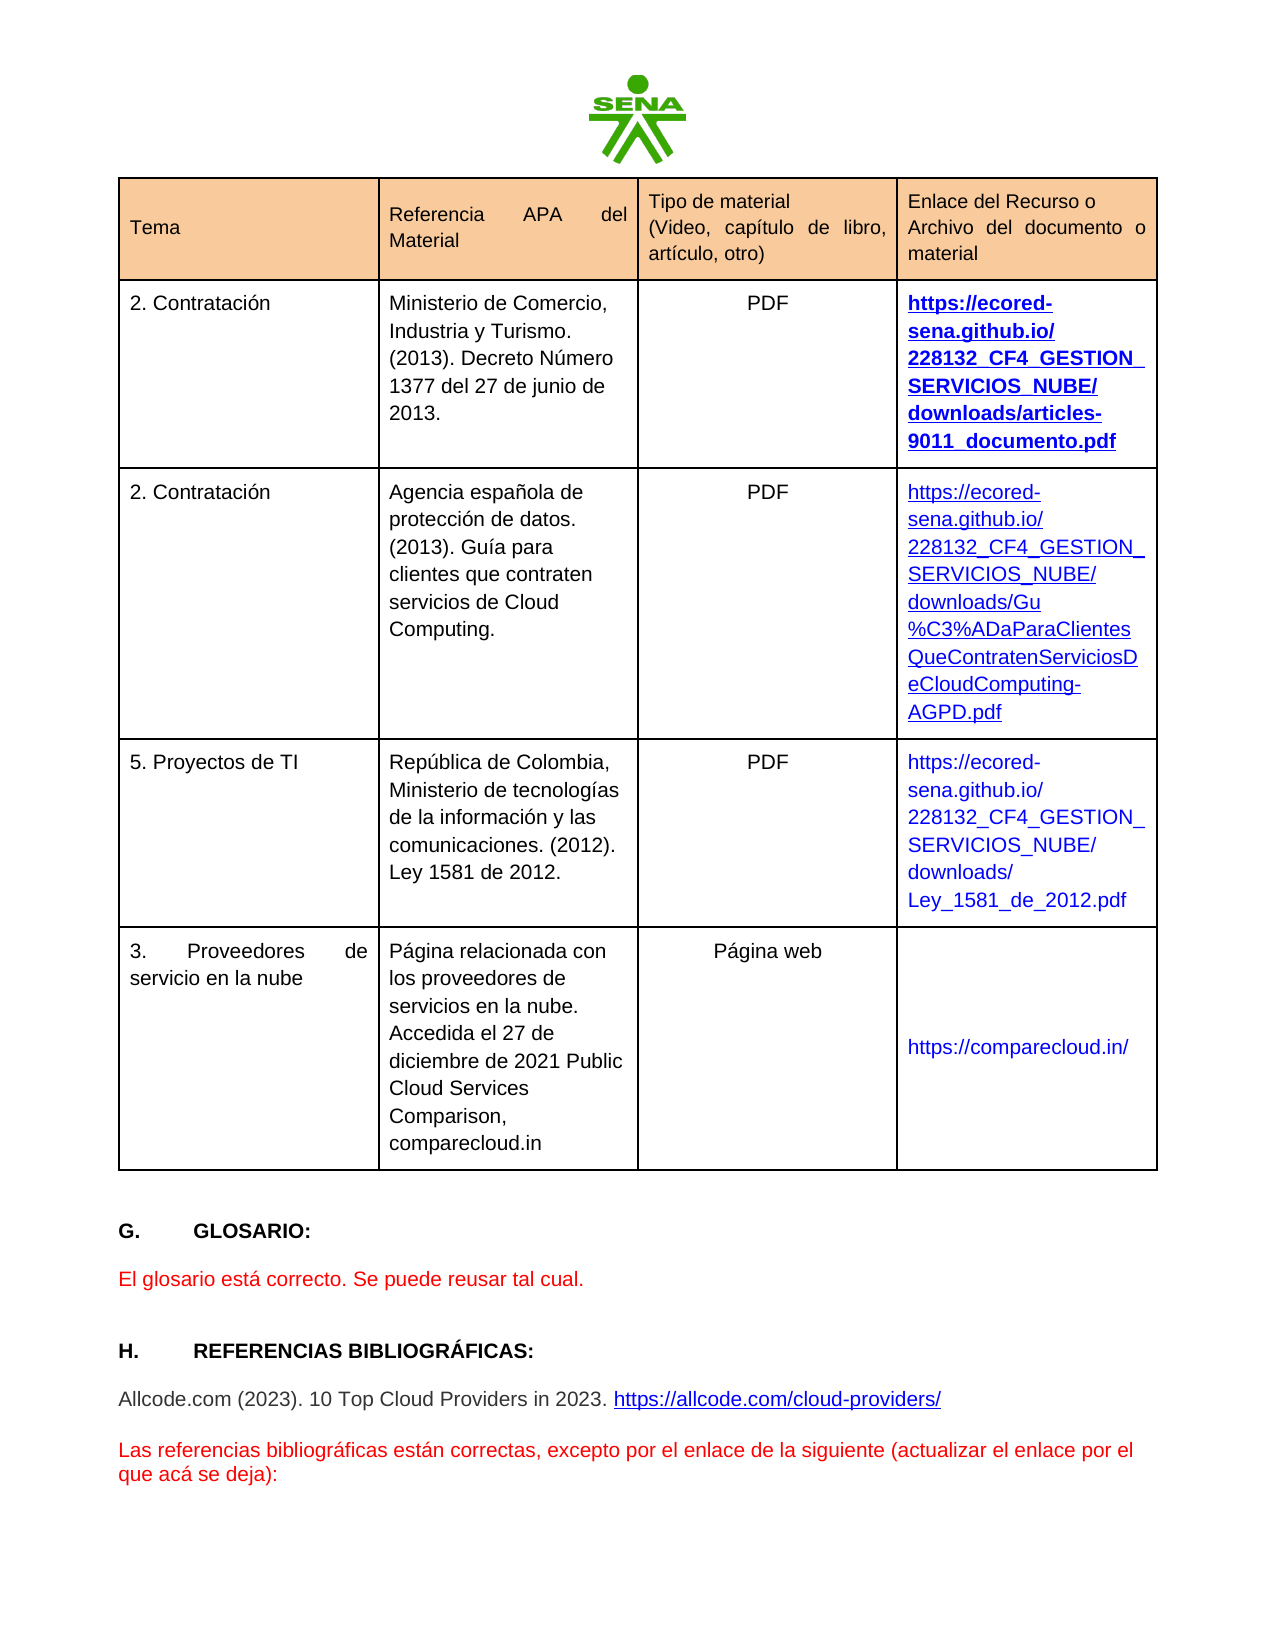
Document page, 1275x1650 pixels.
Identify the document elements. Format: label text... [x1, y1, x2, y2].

table_cell https://comparecloud.in/ [898, 928, 1156, 1169]
table_cell 3. Proveedores de servicio en la nube [120, 928, 378, 1169]
table_cell https://ecored-sena.github.io/228132_CF4_GESTION_SERVICIOS_NUBE/downloads/articles-9011_documento.pdf [898, 281, 1156, 467]
text Las referencias bibliográficas están correctas, excepto por el enlace de la siguiente (actualizar el enlace por el que acá se deja): [118, 1438, 1157, 1486]
table_cell Página relacionada con los proveedores de servicios en la nube. Accedida el 27 de diciembre de 2021 Public Cloud Services Comparison, comparecloud.in [380, 928, 637, 1169]
table_cell https://ecored-sena.github.io/228132_CF4_GESTION_SERVICIOS_NUBE/downloads/Gu%C3%ADaParaClientesQueContratenServiciosDeCloudComputing-AGPD.pdf [898, 469, 1156, 738]
table_cell República de Colombia, Ministerio de tecnologías de la información y las comunicaciones. (2012). Ley 1581 de 2012. [380, 740, 637, 926]
table_cell PDF [639, 469, 896, 738]
table_cell Agencia española de protección de datos. (2013). Guía para clientes que contraten servicios de Cloud Computing. [380, 469, 637, 738]
table_cell 2. Contratación [120, 469, 378, 738]
picture [589, 75, 686, 164]
table_cell PDF [639, 281, 896, 467]
text El glosario está correcto. Se puede reusar tal cual. [118, 1267, 1157, 1291]
list REFERENCIAS BIBLIOGRÁFICAS: [118, 1339, 1157, 1363]
table_header Tema [120, 179, 378, 279]
subtitle Allcode.com (2023). 10 Top Cloud Providers in 2023. https://allcode.com/cloud-providers/ [118, 1387, 1157, 1411]
table_cell 5. Proyectos de TI [120, 740, 378, 926]
table_cell https://ecored-sena.github.io/228132_CF4_GESTION_SERVICIOS_NUBE/downloads/Ley_1581_de_2012.pdf [898, 740, 1156, 926]
table_header Tipo de material (Video, capítulo de libro, artículo, otro) [639, 179, 896, 279]
table_cell Ministerio de Comercio, Industria y Turismo. (2013). Decreto Número 1377 del 27 de junio de 2013. [380, 281, 637, 467]
table_cell 2. Contratación [120, 281, 378, 467]
table_header Enlace del Recurso o Archivo del documento o material [898, 179, 1156, 279]
table_cell Página web [639, 928, 896, 1169]
table_header Referencia APA del Material [380, 179, 637, 279]
table_cell PDF [639, 740, 896, 926]
list GLOSARIO: [118, 1219, 1157, 1243]
